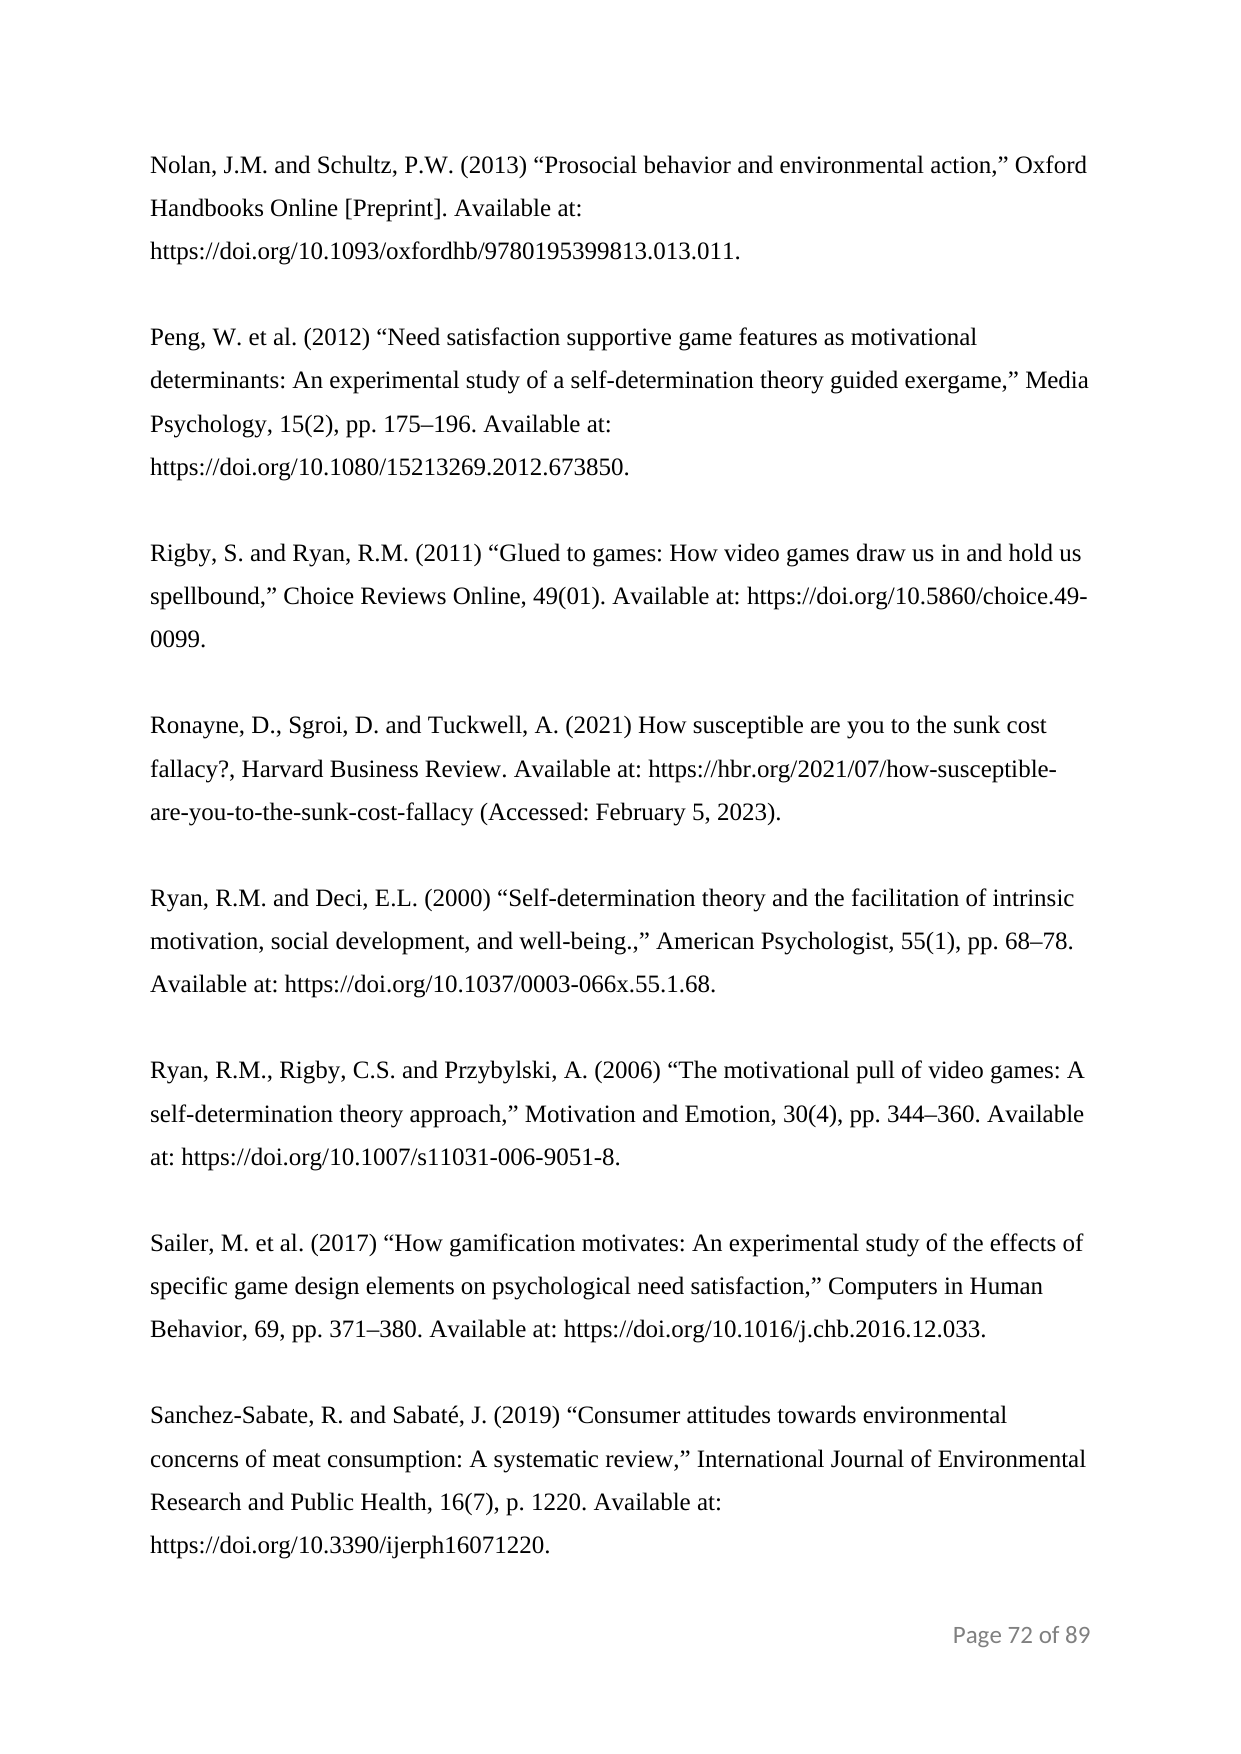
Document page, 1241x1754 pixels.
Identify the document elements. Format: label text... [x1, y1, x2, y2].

text Nolan, J.M. and Schultz, P.W. (2013) “Prosocial behavior and environmental action,” Oxford Handbooks Online [Preprint]. Available at: https://doi.org/10.1093/oxfordhb/9780195399813.013.011. [150, 150, 1090, 265]
text Peng, W. et al. (2012) “Need satisfaction supportive game features as motivational determinants: An experimental study of a self-determination theory guided exergame,” Media Psychology, 15(2), pp. 175–196. Available at: https://doi.org/10.1080/15213269.2012.673850. [150, 322, 1090, 481]
text Ryan, R.M. and Deci, E.L. (2000) “Self-determination theory and the facilitation of intrinsic motivation, social development, and well-being.,” American Psychologist, 55(1), pp. 68–78. Available at: https://doi.org/10.1037/0003-066x.55.1.68. [150, 883, 1090, 998]
text Sanchez-Sabate, R. and Sabaté, J. (2019) “Consumer attitudes towards environmental concerns of meat consumption: A systematic review,” International Journal of Environmental Research and Public Health, 16(7), p. 1220. Available at: https://doi.org/10.3390/ijerph16071220. [150, 1401, 1090, 1559]
text Rigby, S. and Ryan, R.M. (2011) “Glued to games: How video games draw us in and hold us spellbound,” Choice Reviews Online, 49(01). Available at: https://doi.org/10.5860/choice.49-0099. [150, 538, 1090, 653]
text Ryan, R.M., Rigby, C.S. and Przybylski, A. (2006) “The motivational pull of video games: A self-determination theory approach,” Motivation and Emotion, 30(4), pp. 344–360. Available at: https://doi.org/10.1007/s11031-006-9051-8. [150, 1056, 1090, 1171]
text Sailer, M. et al. (2017) “How gamification motivates: An experimental study of the effects of specific game design elements on psychological need satisfaction,” Computers in Human Behavior, 69, pp. 371–380. Available at: https://doi.org/10.1016/j.chb.2016.12.033. [150, 1228, 1090, 1343]
text Ronayne, D., Sgroi, D. and Tuckwell, A. (2021) How susceptible are you to the sunk cost fallacy?, Harvard Business Review. Available at: https://hbr.org/2021/07/how-susceptible-are-you-to-the-sunk-cost-fallacy (Accessed: February 5, 2023). [150, 711, 1090, 826]
